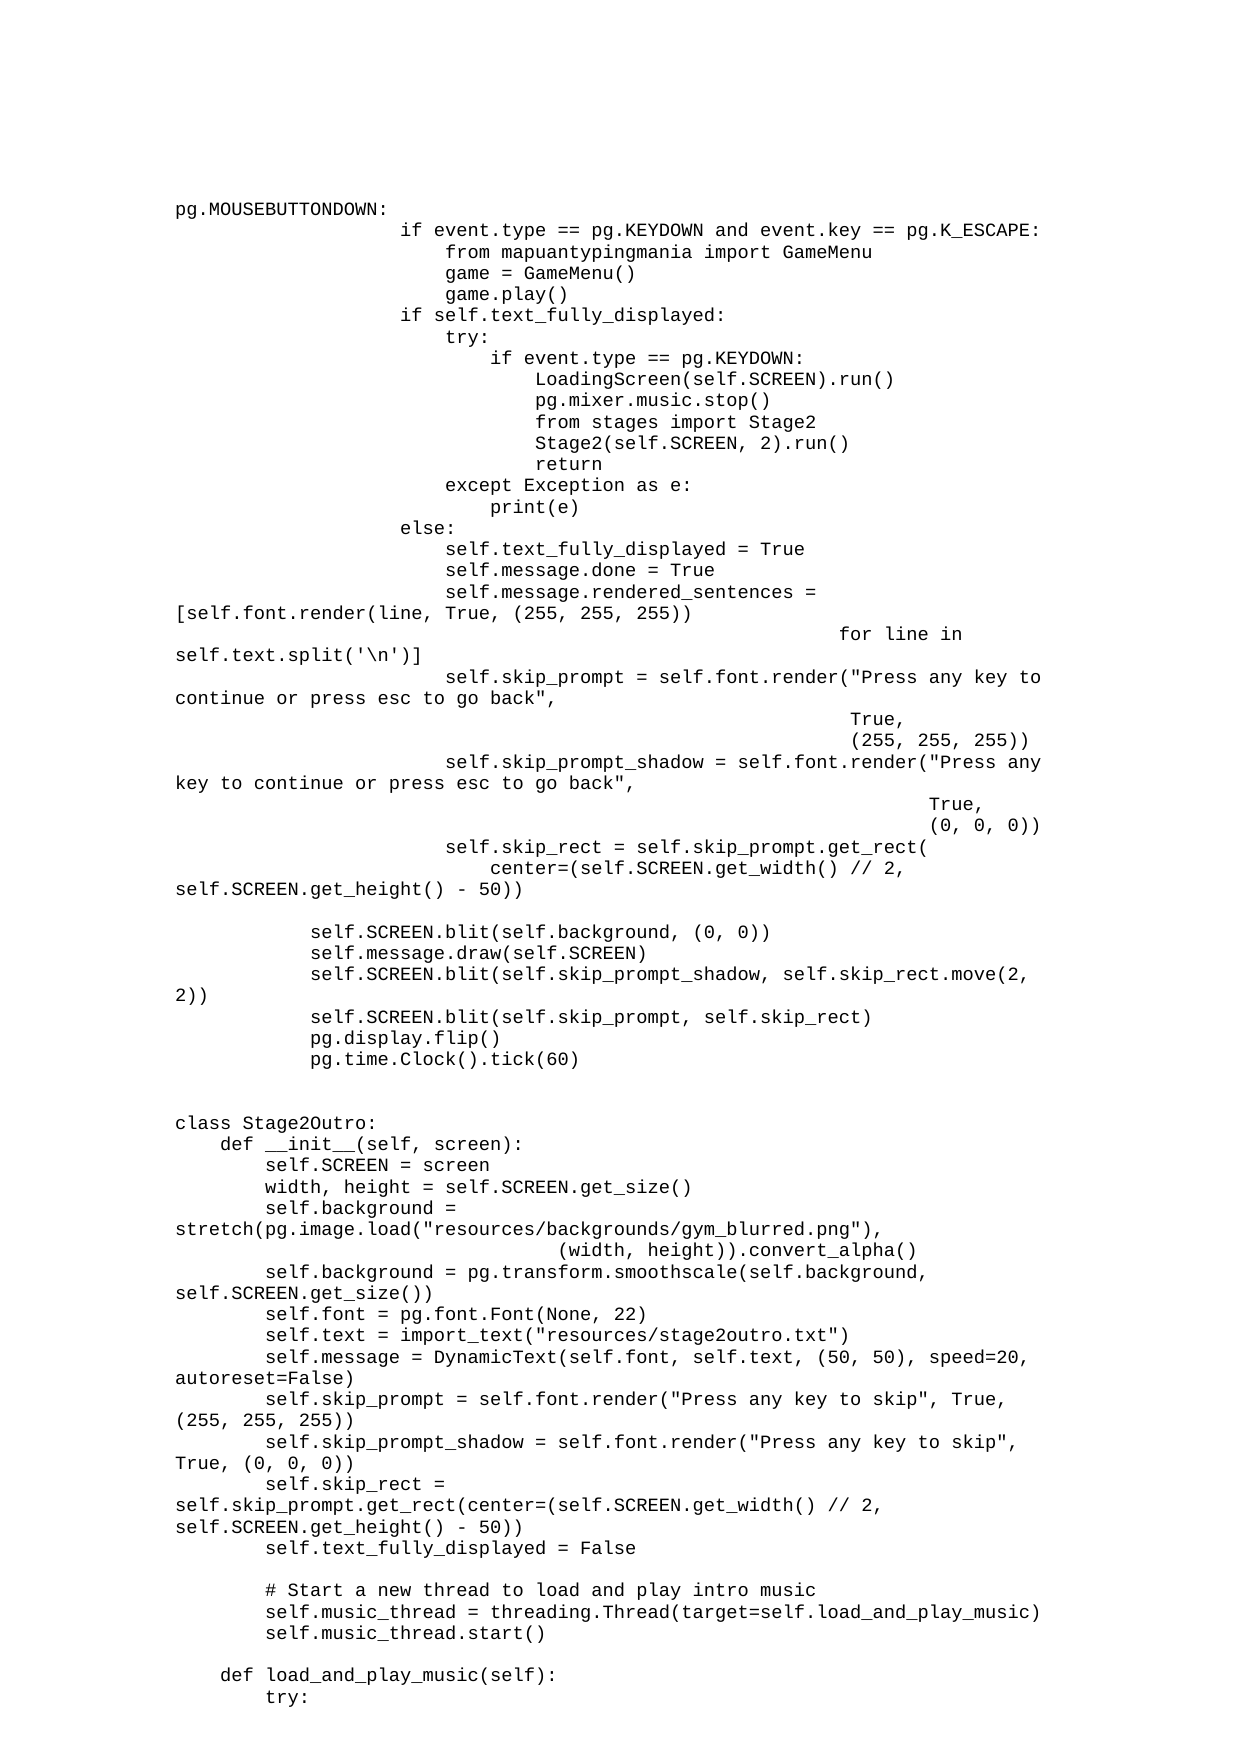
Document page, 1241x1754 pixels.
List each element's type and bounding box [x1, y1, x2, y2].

text [175, 200, 1065, 1709]
